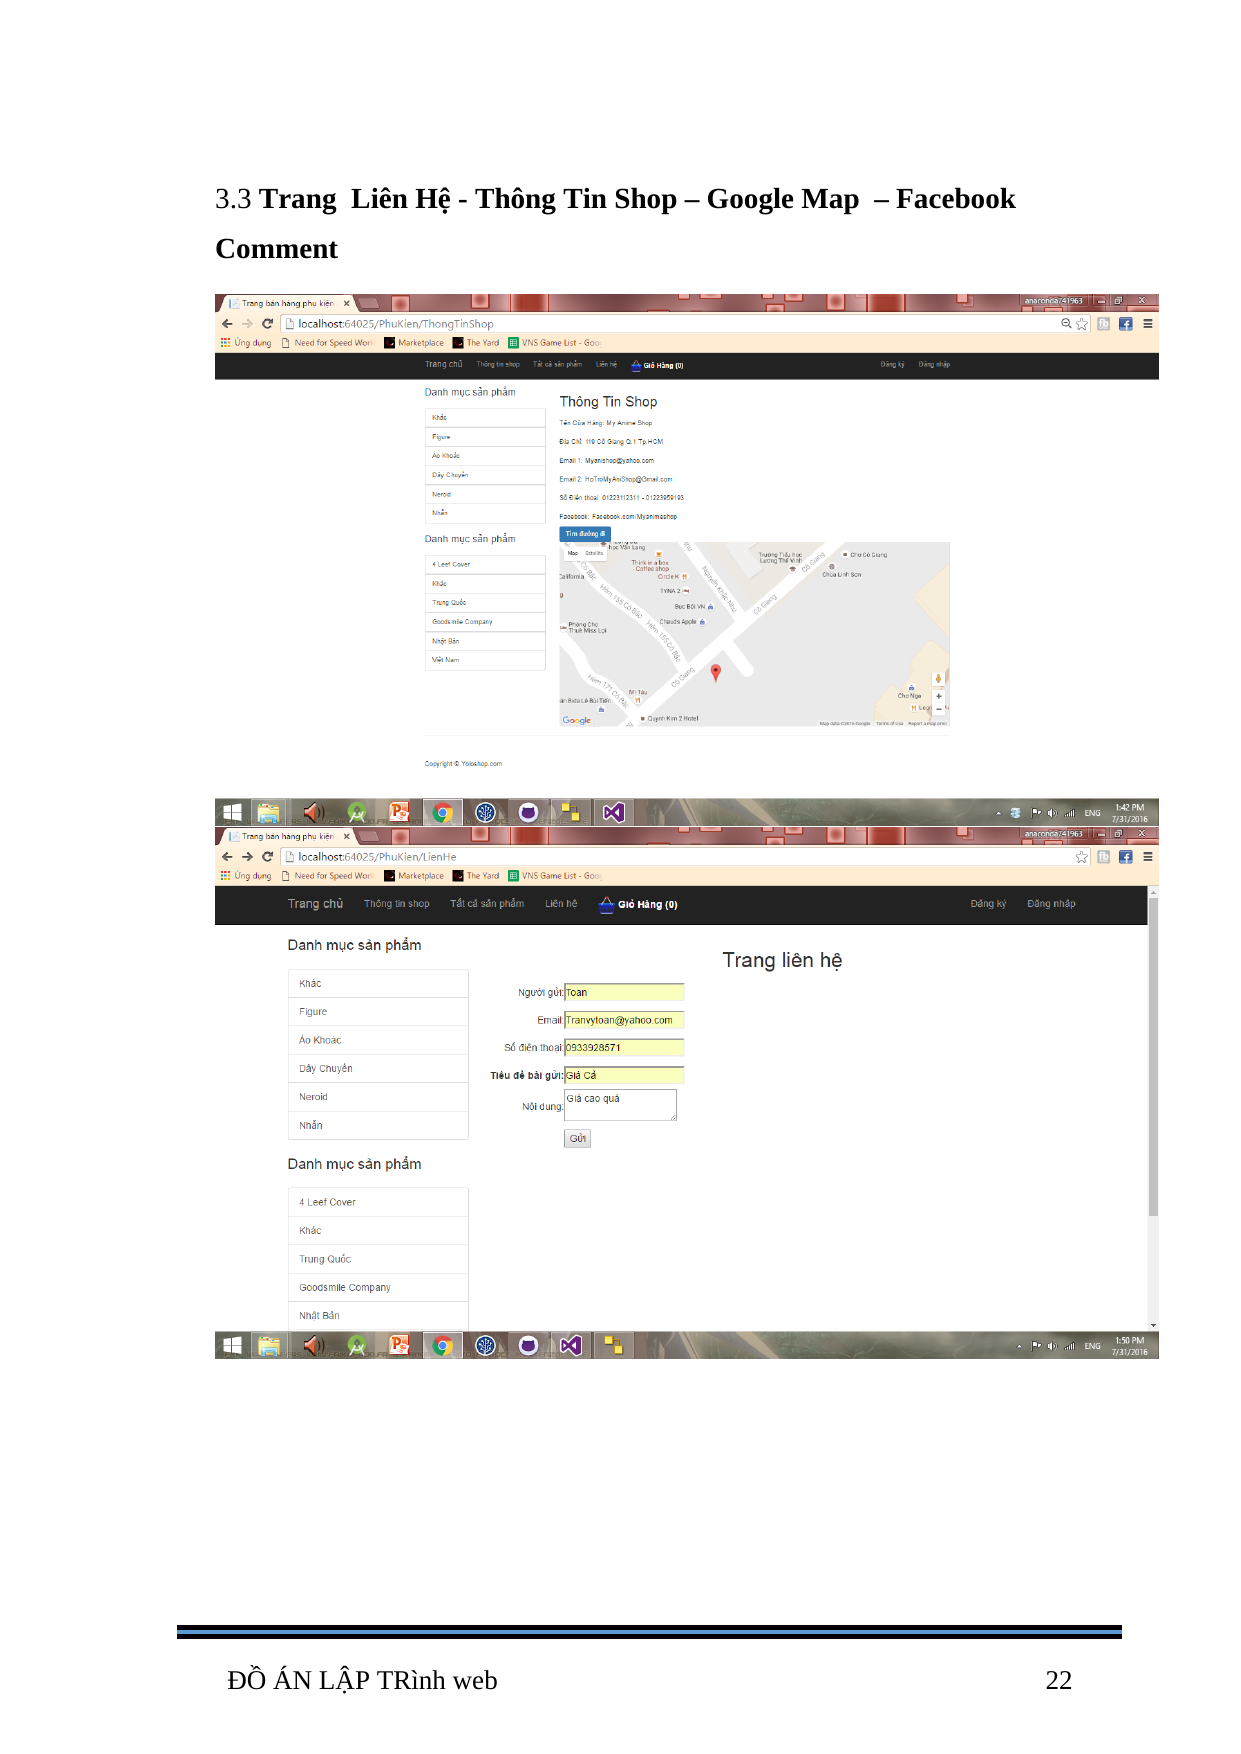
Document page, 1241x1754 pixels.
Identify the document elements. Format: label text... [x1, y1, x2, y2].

subtitle Trang Liên Hệ - Thông Tin Shop – Google Map – Facebook Comment [215, 181, 1084, 265]
picture [215, 827, 1159, 1359]
picture [215, 294, 1159, 826]
